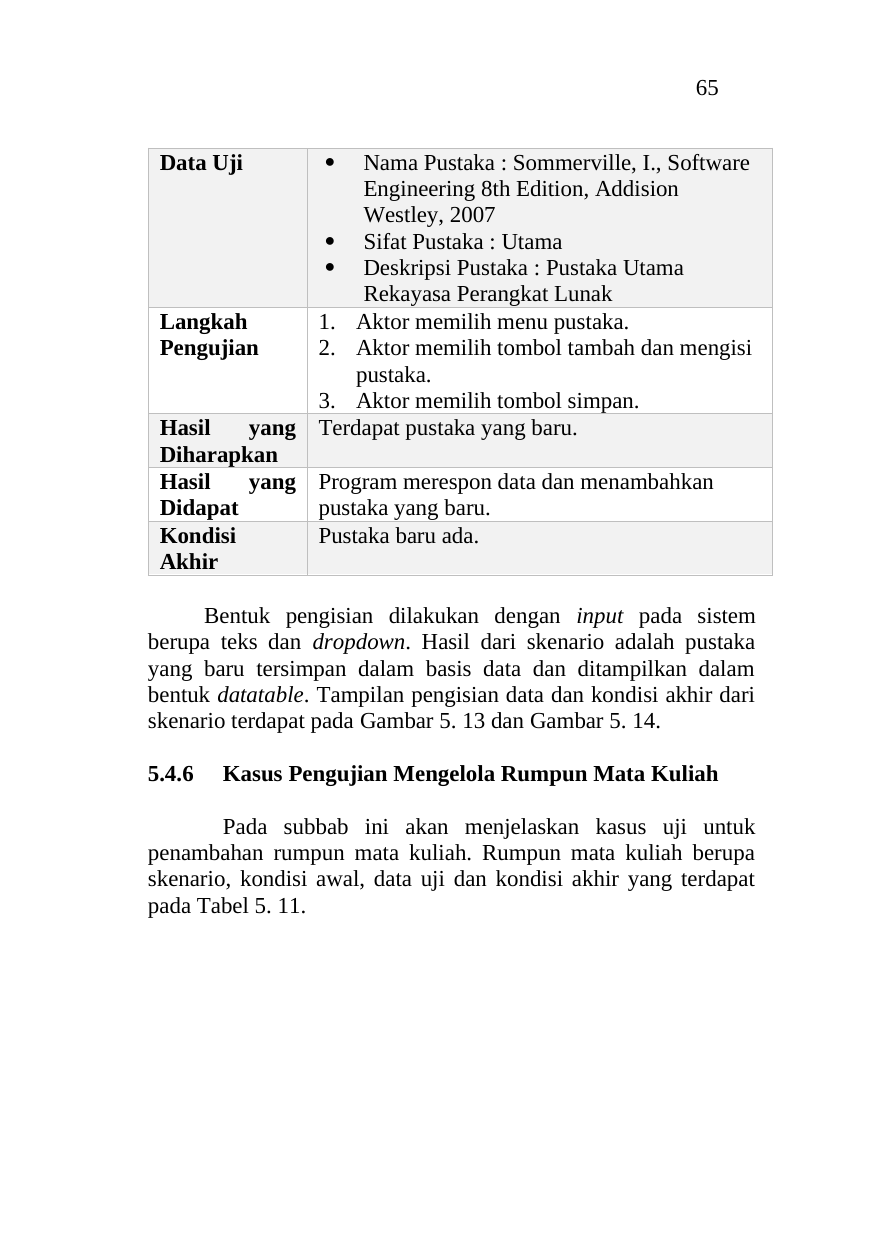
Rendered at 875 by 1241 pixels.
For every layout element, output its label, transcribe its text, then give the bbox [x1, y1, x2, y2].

table_cell Program merespon data dan menambahkan pustaka yang baru. [308, 468, 772, 521]
table_cell Nama Pustaka : Sommerville, I., Software Engineering 8th Edition, Addision Westley, 2007 Sifat Pustaka : Utama Deskripsi Pustaka : Pustaka Utama Rekayasa Perangkat Lunak [308, 149, 772, 307]
table_cell Pustaka baru ada. [308, 522, 772, 574]
table_cell Aktor memilih menu pustaka. Aktor memilih tombol tambah dan mengisi pustaka. Aktor memilih tombol simpan. [308, 308, 772, 413]
table_cell Data Uji [149, 149, 307, 307]
table_cell Hasil yang Didapat [149, 468, 307, 521]
subtitle Kasus Pengujian Mengelola Rumpun Mata Kuliah [148, 760, 756, 786]
text Bentuk pengisian dilakukan dengan input pada sistem berupa teks dan dropdown. Hasil dari skenario adalah pustaka yang baru tersimpan dalam basis data dan ditampilkan dalam bentuk datatable. Tampilan pengisian data dan kondisi akhir dari skenario terdapat pada Gambar 5. 13 dan Gambar 5. 14. [148, 602, 756, 734]
table_cell Langkah Pengujian [149, 308, 307, 413]
table_cell Kondisi Akhir [149, 522, 307, 574]
table_cell Terdapat pustaka yang baru. [308, 414, 772, 467]
text Pada subbab ini akan menjelaskan kasus uji untuk penambahan rumpun mata kuliah. Rumpun mata kuliah berupa skenario, kondisi awal, data uji dan kondisi akhir yang terdapat pada Tabel 5. 11. [148, 813, 756, 918]
table_cell Hasil yang Diharapkan [149, 414, 307, 467]
